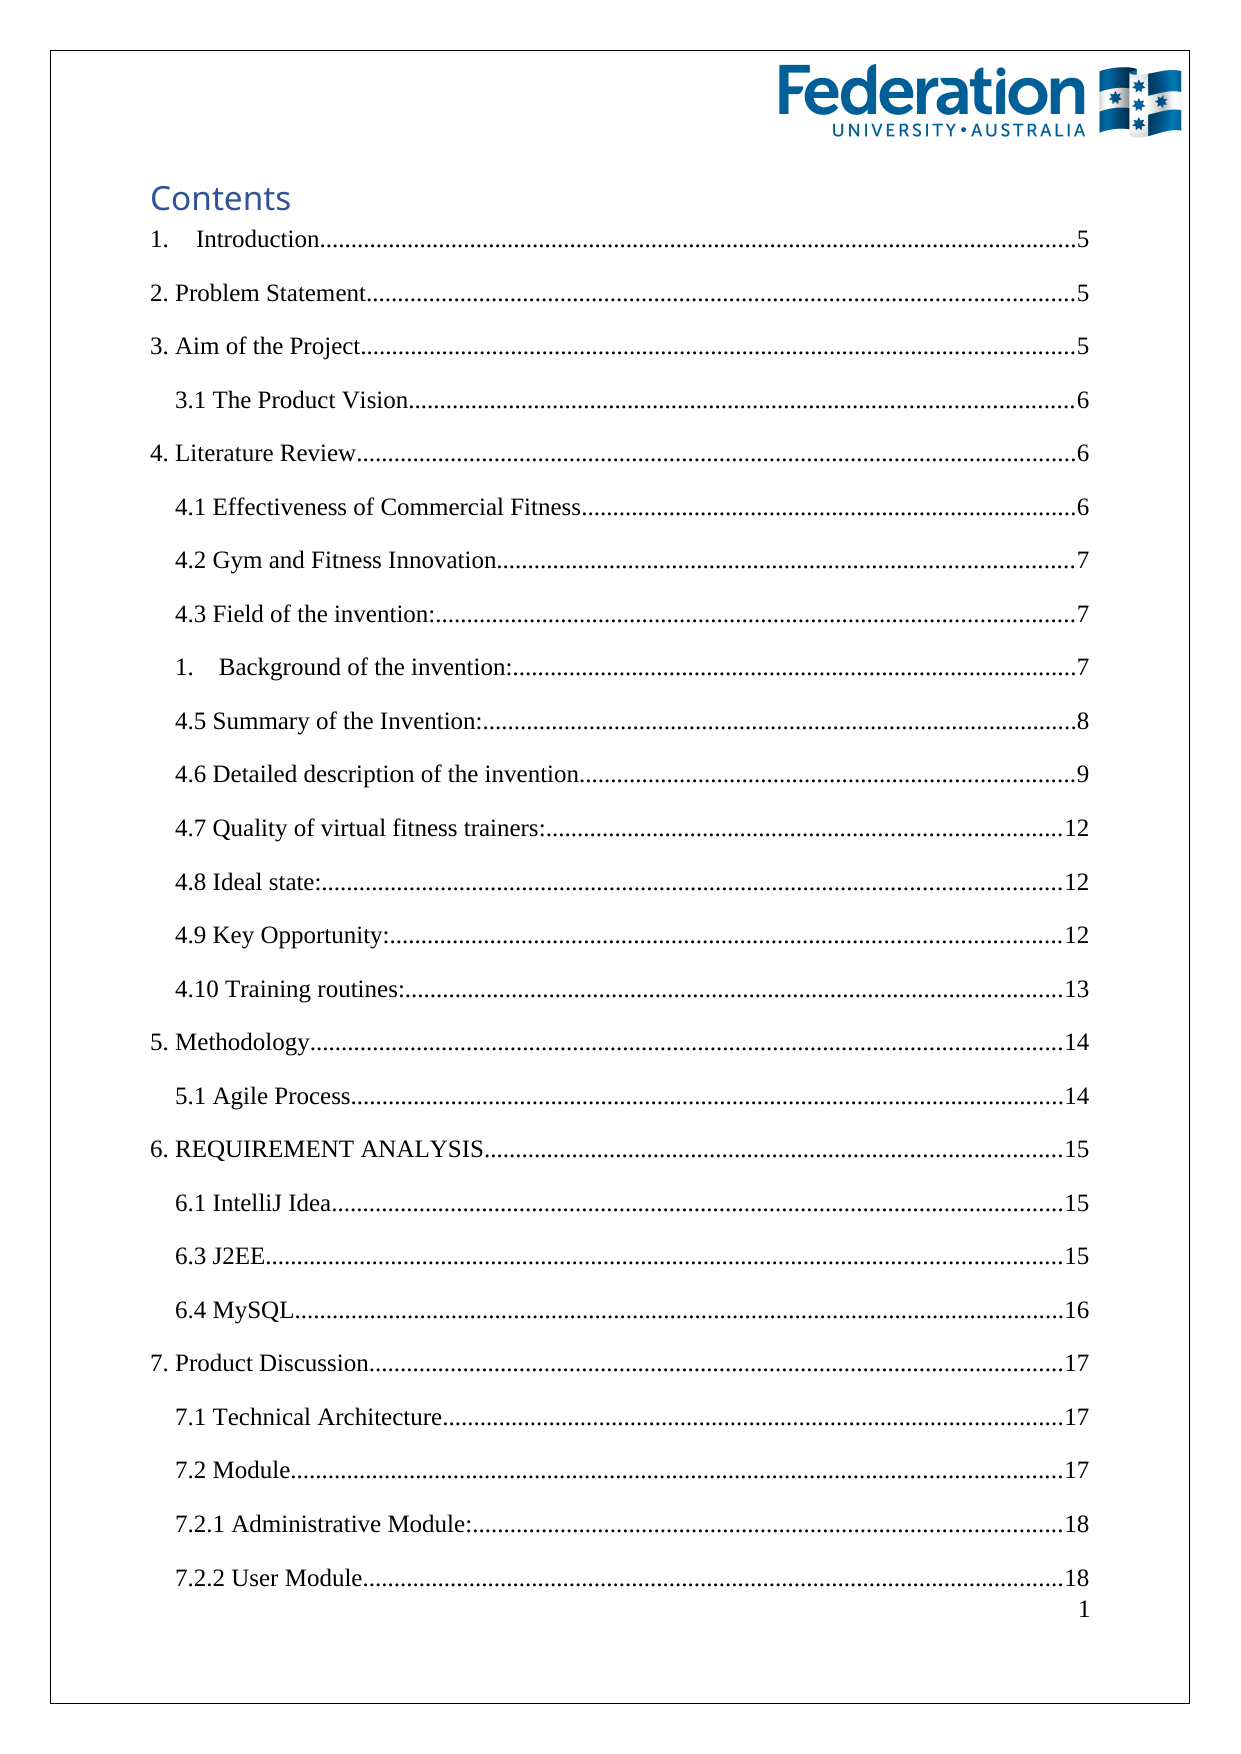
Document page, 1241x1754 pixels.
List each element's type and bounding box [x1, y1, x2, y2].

picture [0, 0, 1240, 154]
picture [51, 51, 1189, 154]
